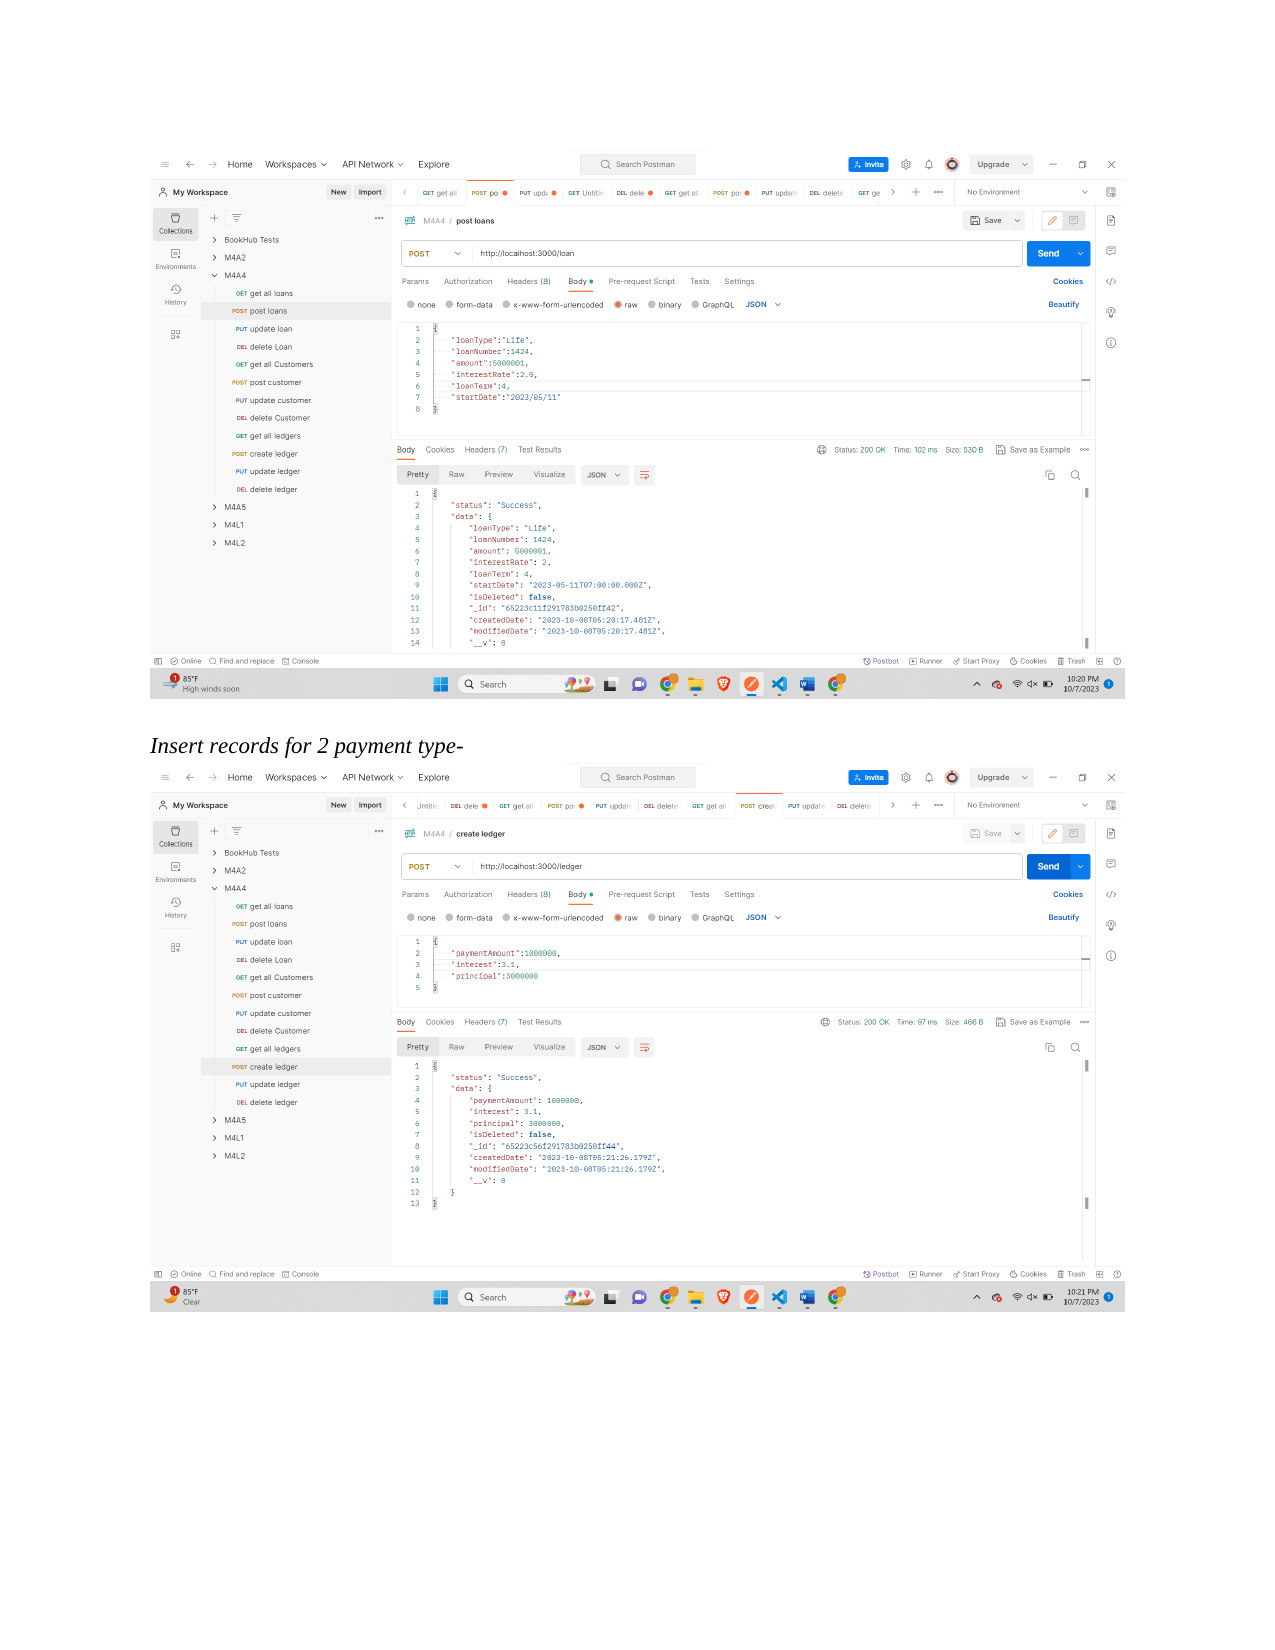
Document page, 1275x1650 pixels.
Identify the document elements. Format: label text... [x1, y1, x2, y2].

text Insert records for 2 payment type- [150, 732, 1125, 759]
picture [150, 150, 1125, 699]
picture [150, 762, 1125, 1312]
